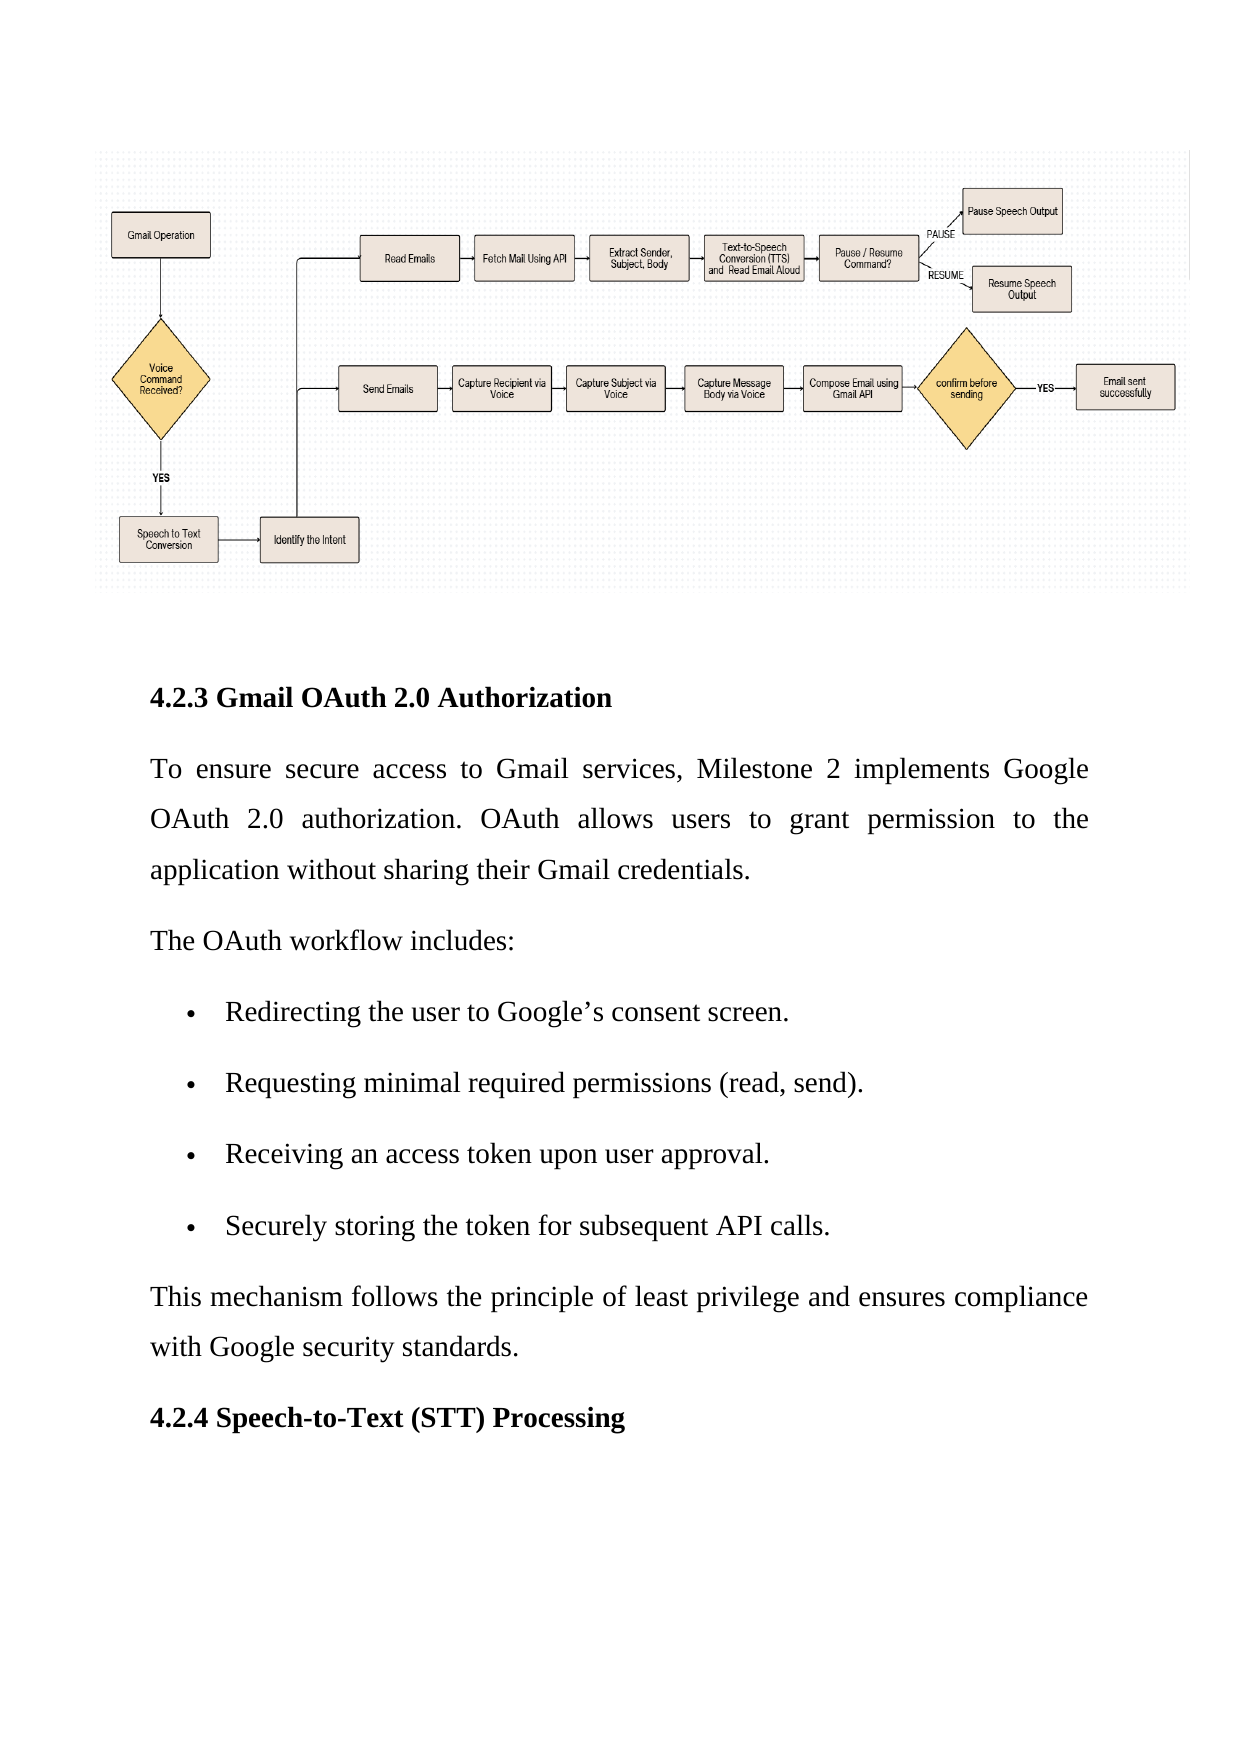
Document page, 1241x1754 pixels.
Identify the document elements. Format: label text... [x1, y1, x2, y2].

text To ensure secure access to Gmail services, Milestone 2 implements Google OAuth 2.0 authorization. OAuth allows users to grant permission to the application without sharing their Gmail credentials. [150, 751, 1090, 885]
picture [95, 150, 1190, 593]
list Redirecting the user to Google’s consent screen. [187, 994, 1090, 1028]
list Securely storing the token for subsequent API calls. [187, 1208, 1090, 1241]
text 4.2.4 Speech-to-Text (STT) Processing [150, 1400, 1090, 1434]
list Requesting minimal required permissions (read, send). [187, 1065, 1090, 1099]
text This mechanism follows the principle of least privilege and ensures compliance with Google security standards. [150, 1279, 1090, 1363]
list Receiving an access token upon user approval. [187, 1136, 1090, 1170]
text 4.2.3 Gmail OAuth 2.0 Authorization [150, 680, 1090, 714]
text The OAuth workflow includes: [150, 923, 1090, 957]
